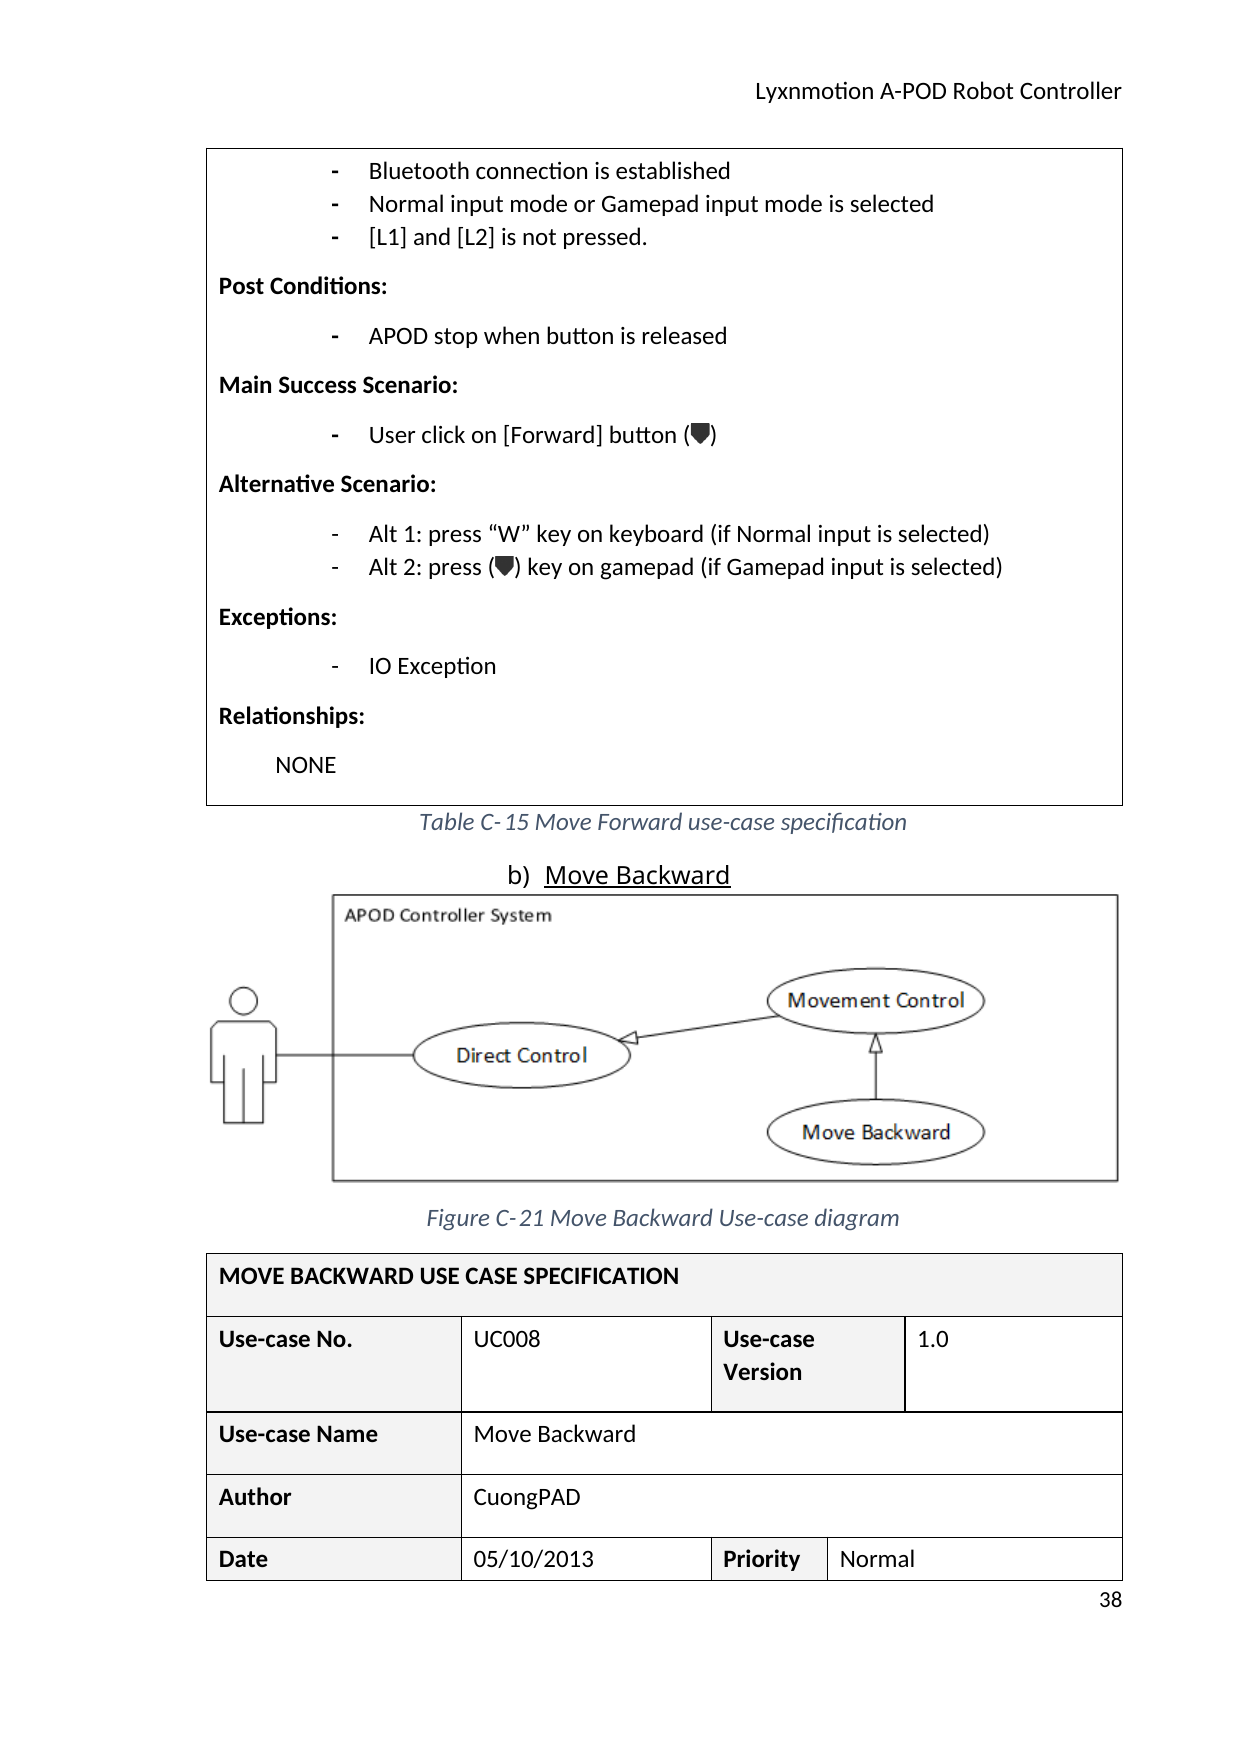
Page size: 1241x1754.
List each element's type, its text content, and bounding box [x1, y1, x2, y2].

table_cell Author [207, 1475, 461, 1537]
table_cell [207, 149, 1122, 805]
table_cell Use-case Version [712, 1317, 904, 1411]
table_cell Date [207, 1538, 461, 1580]
picture [495, 556, 514, 576]
table_cell Priority [712, 1538, 827, 1580]
table_cell Normal [828, 1538, 1122, 1580]
table_cell Move Backward [462, 1413, 1122, 1474]
table_cell Use-case No. [207, 1317, 461, 1411]
table_cell UC008 [462, 1317, 711, 1411]
table_cell Use-case Name [207, 1413, 461, 1474]
picture [690, 423, 710, 444]
text Figure C-9 Move Backward Use-case diagram [207, 1202, 1122, 1232]
table_cell CuongPAD [462, 1475, 1122, 1537]
table_cell 1.0 [906, 1317, 1122, 1411]
subtitle Move Backward [507, 857, 1122, 891]
table_cell 05/10/2013 [462, 1538, 711, 1580]
text Table C-7 Move Forward use-case specification [207, 806, 1122, 836]
table_header MOVE BACKWARD USE CASE SPECIFICATION [207, 1254, 1122, 1316]
picture [206, 894, 1123, 1183]
